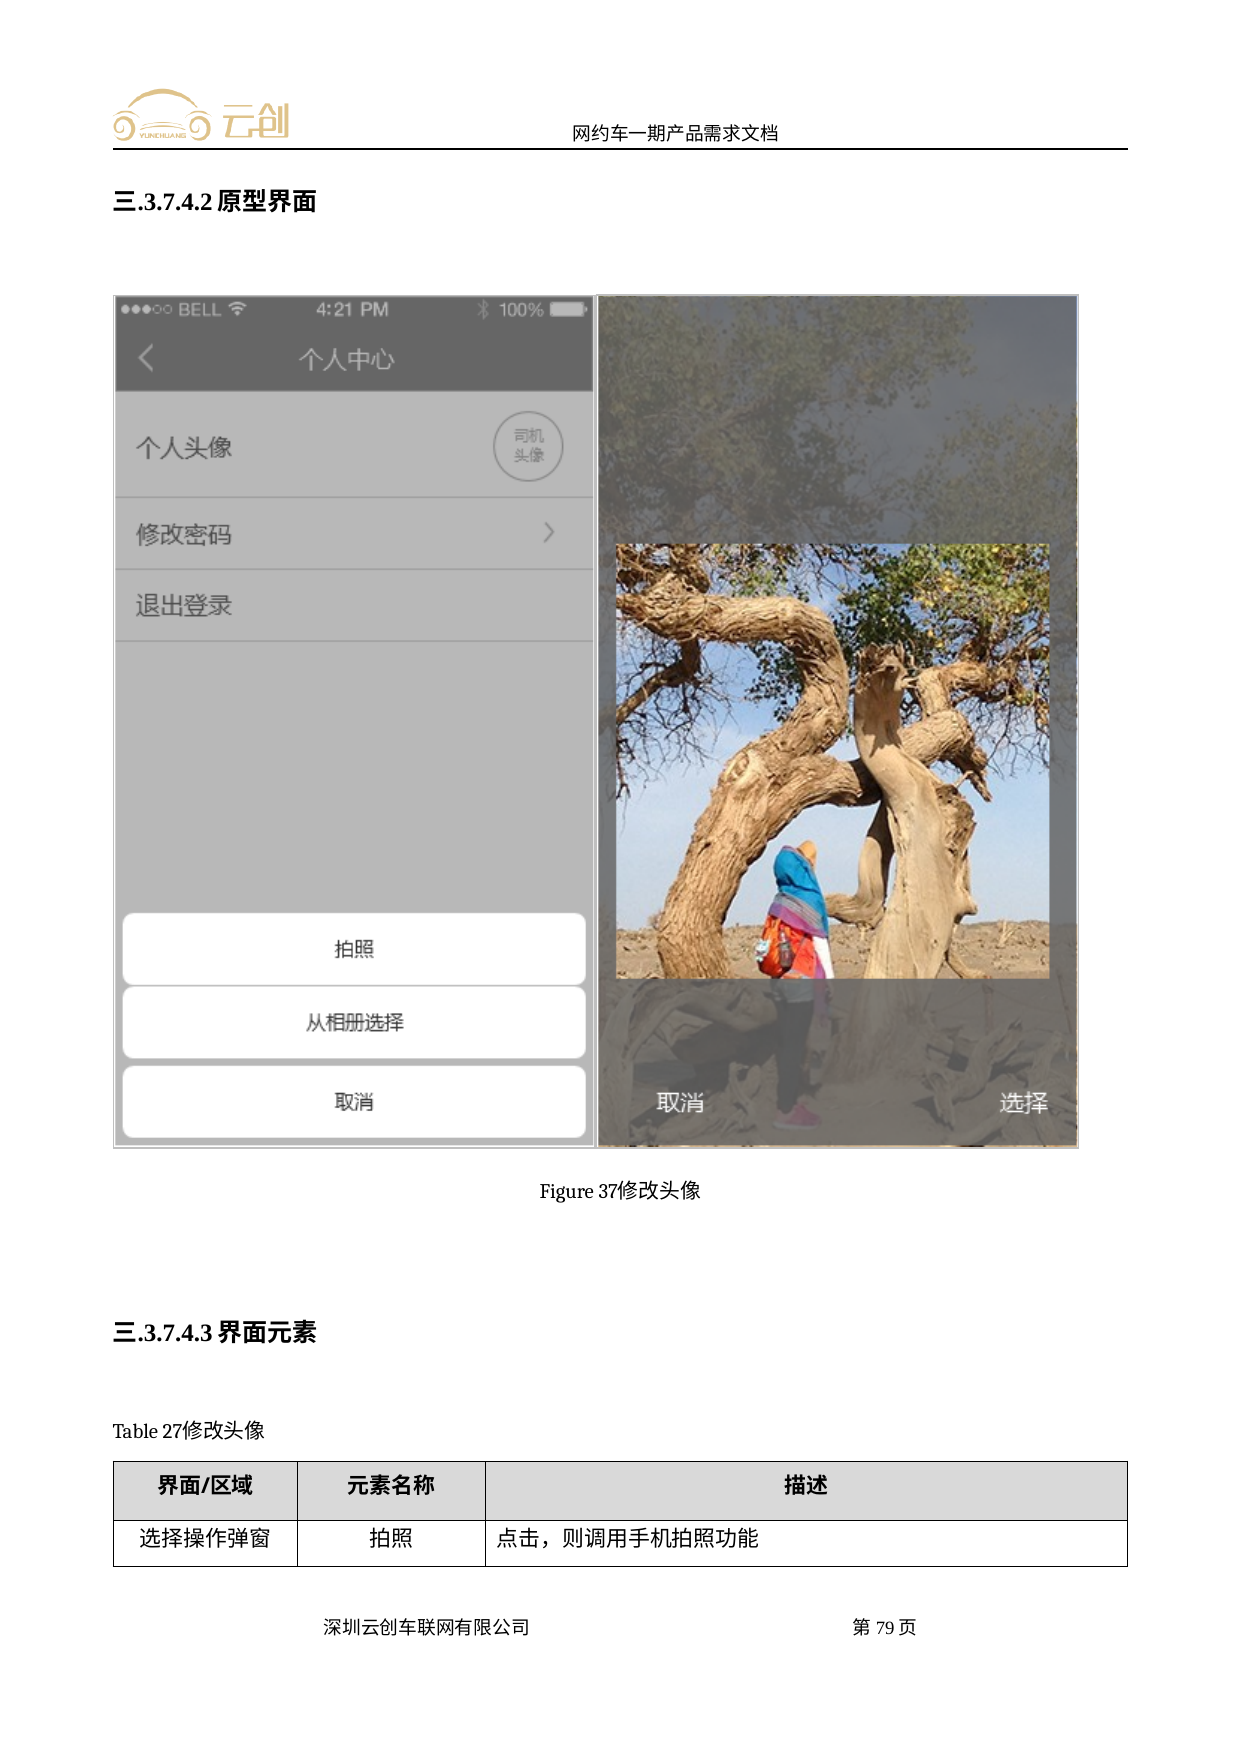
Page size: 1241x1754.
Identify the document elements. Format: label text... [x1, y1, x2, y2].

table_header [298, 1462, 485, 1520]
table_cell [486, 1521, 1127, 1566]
subtitle 界面元素 [112, 1298, 1128, 1363]
subtitle 原型界面 [112, 167, 1128, 232]
picture [597, 296, 1078, 1147]
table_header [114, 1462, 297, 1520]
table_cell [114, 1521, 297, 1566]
picture [112, 88, 289, 141]
picture [114, 296, 594, 1147]
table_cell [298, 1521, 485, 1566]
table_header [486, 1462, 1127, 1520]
